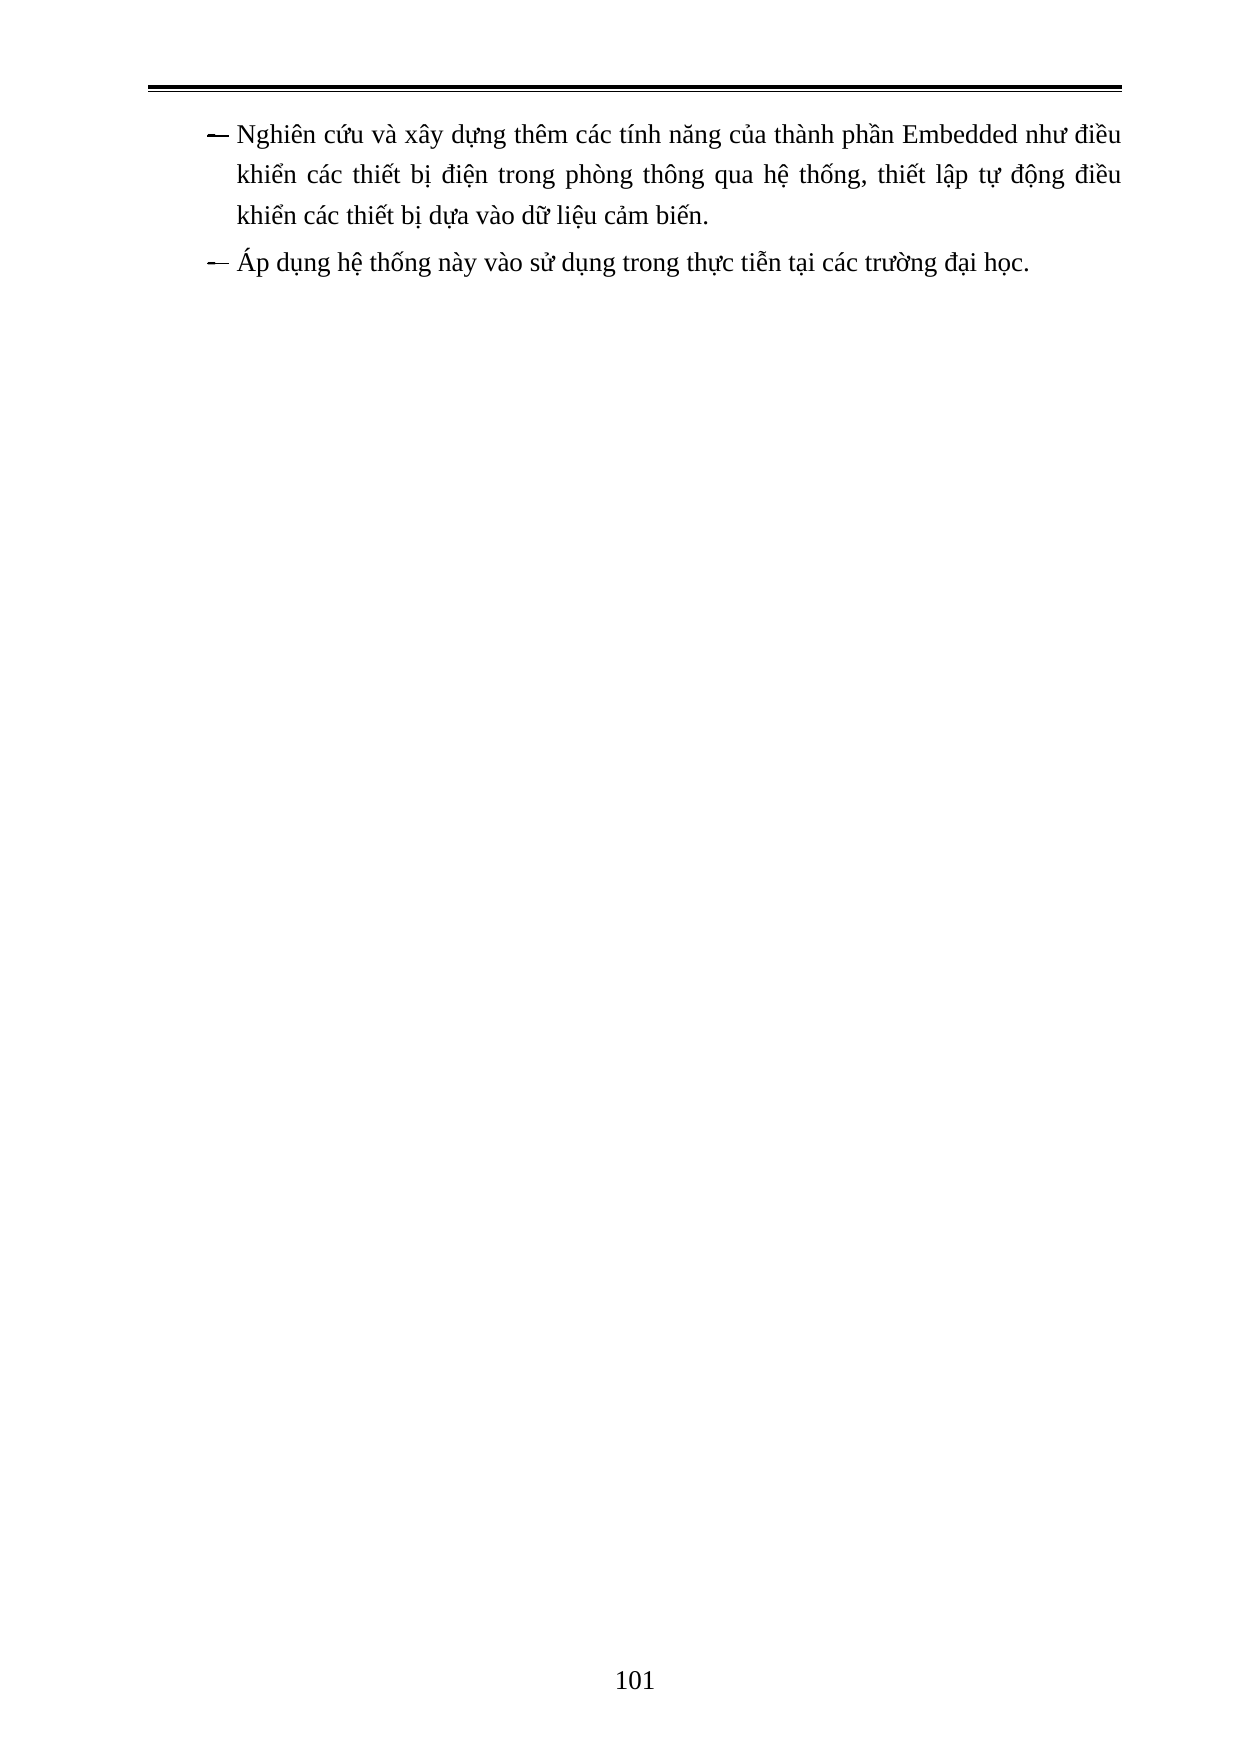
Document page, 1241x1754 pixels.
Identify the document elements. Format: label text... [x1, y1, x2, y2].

text Áp dụng hệ thống này vào sử dụng trong thực tiễn tại các trường đại học. [207, 246, 1122, 277]
text Nghiên cứu và xây dựng thêm các tính năng của thành phần Embedded như điều khiển các thiết bị điện trong phòng thông qua hệ thống, thiết lập tự động điều khiển các thiết bị dựa vào dữ liệu cảm biến. [207, 118, 1122, 230]
